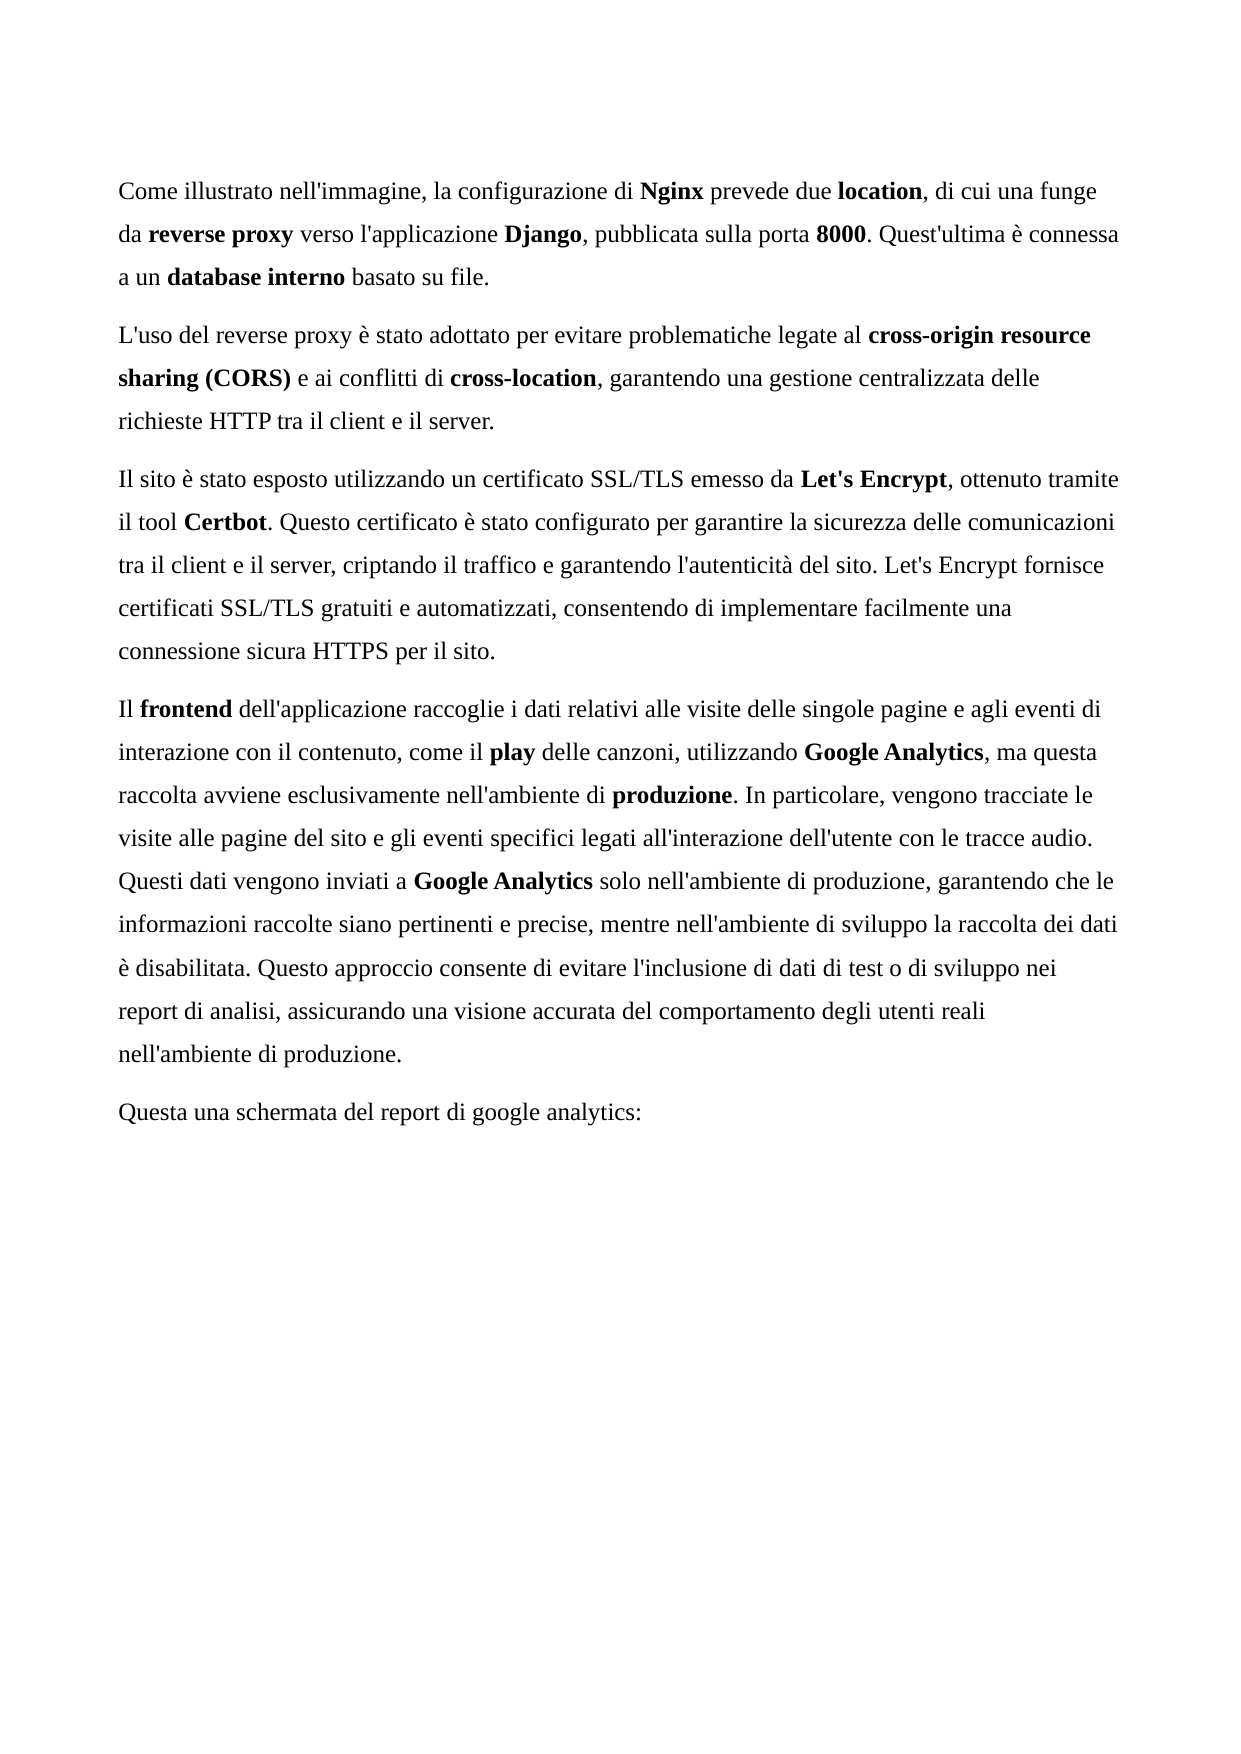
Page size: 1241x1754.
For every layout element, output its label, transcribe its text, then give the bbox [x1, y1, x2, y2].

list Il frontend dell'applicazione raccoglie i dati relativi alle visite delle singole pagine e agli eventi di interazione con il contenuto, come il play delle canzoni, utilizzando Google Analytics, ma questa raccolta avviene esclusivamente nell'ambiente di produzione. In particolare, vengono tracciate le visite alle pagine del sito e gli eventi specifici legati all'interazione dell'utente con le tracce audio. Questi dati vengono inviati a Google Analytics solo nell'ambiente di produzione, garantendo che le informazioni raccolte siano pertinenti e precise, mentre nell'ambiente di sviluppo la raccolta dei dati è disabilitata. Questo approccio consente di evitare l'inclusione di dati di test o di sviluppo nei report di analisi, assicurando una visione accurata del comportamento degli utenti reali nell'ambiente di produzione. [118, 694, 1122, 1068]
list Questa una schermata del report di google analytics: [118, 1097, 1122, 1125]
list Come illustrato nell'immagine, la configurazione di Nginx prevede due location, di cui una funge da reverse proxy verso l'applicazione Django, pubblicata sulla porta 8000. Quest'ultima è connessa a un database interno basato su file. [118, 176, 1122, 291]
list L'uso del reverse proxy è stato adottato per evitare problematiche legate al cross-origin resource sharing (CORS) e ai conflitti di cross-location, garantendo una gestione centralizzata delle richieste HTTP tra il client e il server. [118, 320, 1122, 435]
list Il sito è stato esposto utilizzando un certificato SSL/TLS emesso da Let's Encrypt, ottenuto tramite il tool Certbot. Questo certificato è stato configurato per garantire la sicurezza delle comunicazioni tra il client e il server, criptando il traffico e garantendo l'autenticità del sito. Let's Encrypt fornisce certificati SSL/TLS gratuiti e automatizzati, consentendo di implementare facilmente una connessione sicura HTTPS per il sito. [118, 464, 1122, 665]
